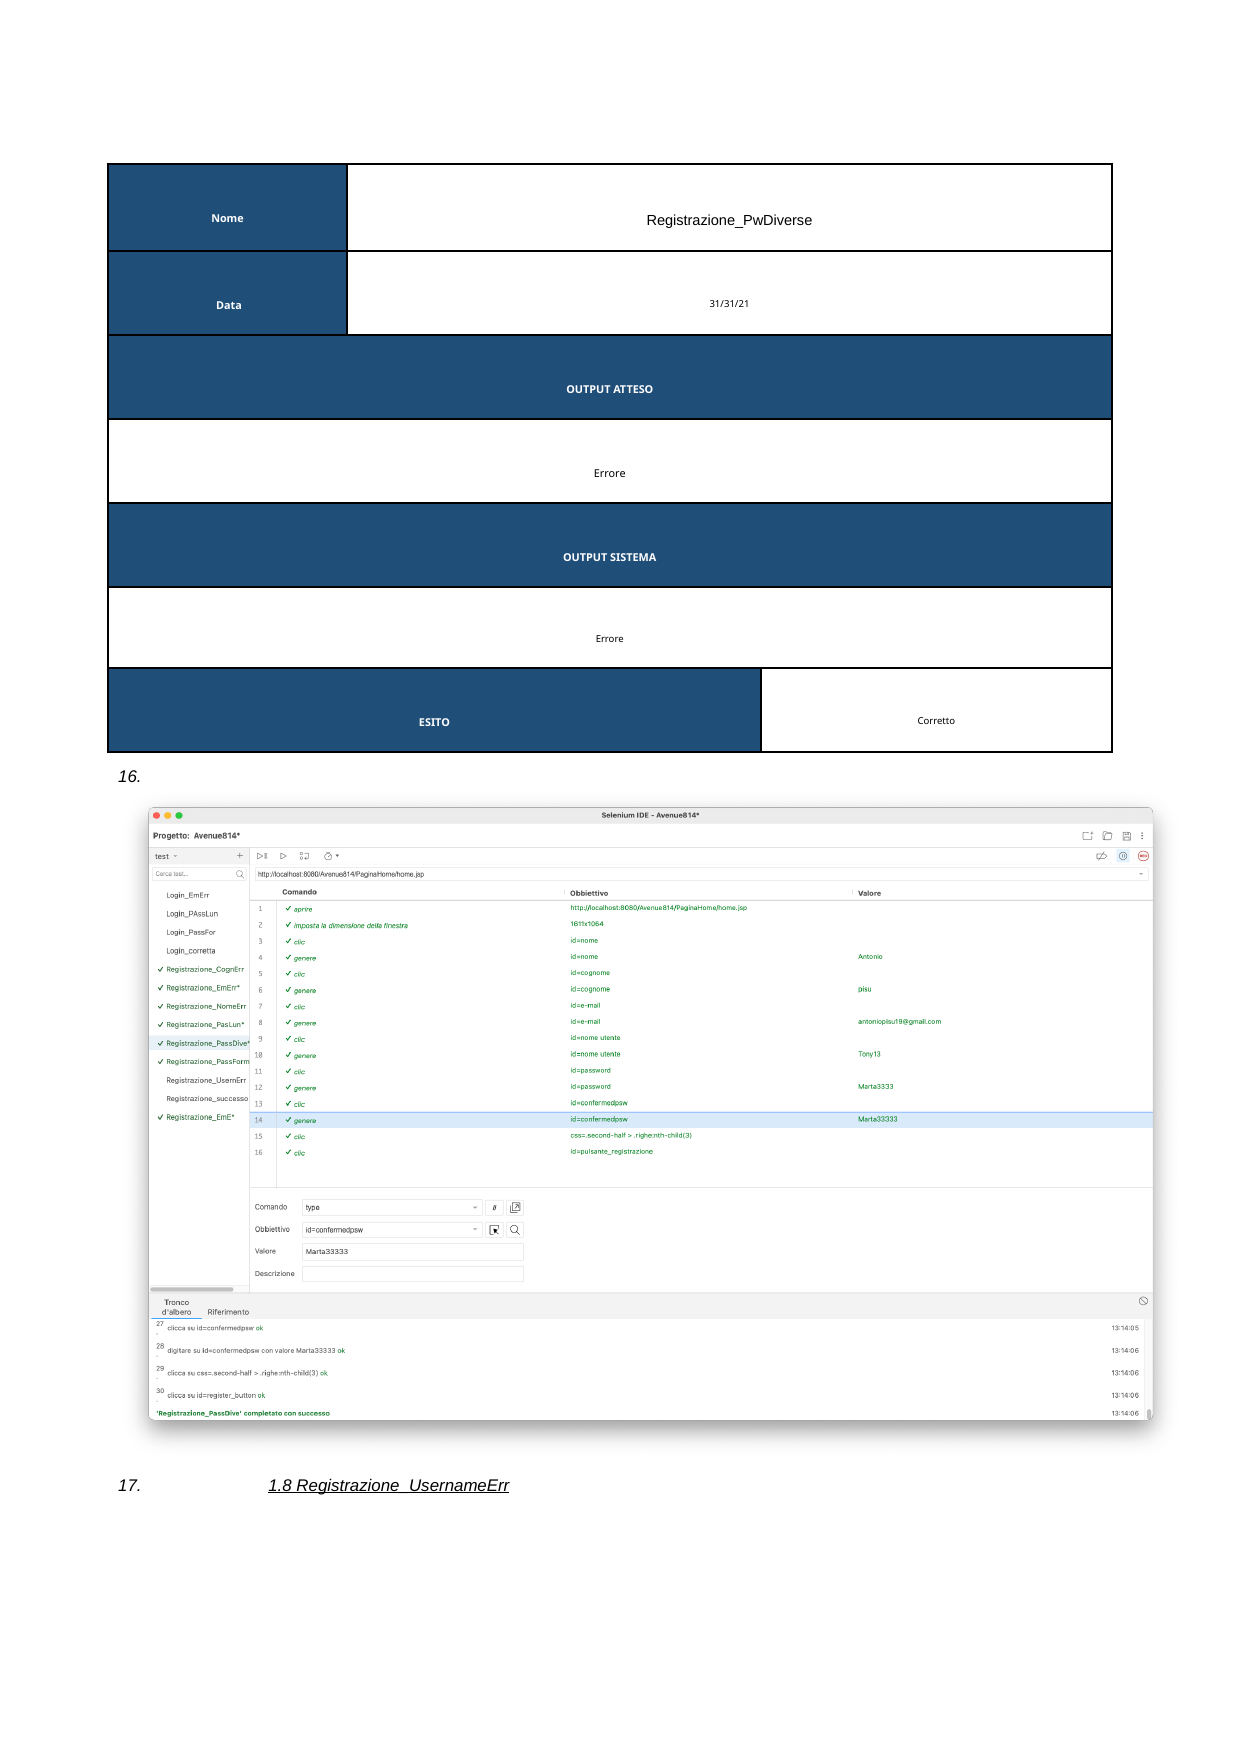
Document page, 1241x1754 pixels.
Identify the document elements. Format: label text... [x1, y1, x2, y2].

table_cell OUTPUT ATTESO [109, 336, 1111, 418]
table_cell ESITO [109, 669, 760, 751]
table_header Nome [109, 165, 346, 250]
table_cell Errore [109, 420, 1111, 502]
table_cell OUTPUT SISTEMA [109, 504, 1111, 586]
table_cell 31/31/21 [348, 252, 1111, 334]
subtitle 1.8 Registrazione_UsernameErr [118, 1461, 1122, 1495]
table_cell Errore [109, 588, 1111, 667]
picture [117, 786, 1184, 1461]
table_cell Corretto [762, 669, 1111, 751]
table_cell Data [109, 252, 346, 334]
table_header Registrazione_PwDiverse [348, 165, 1111, 250]
